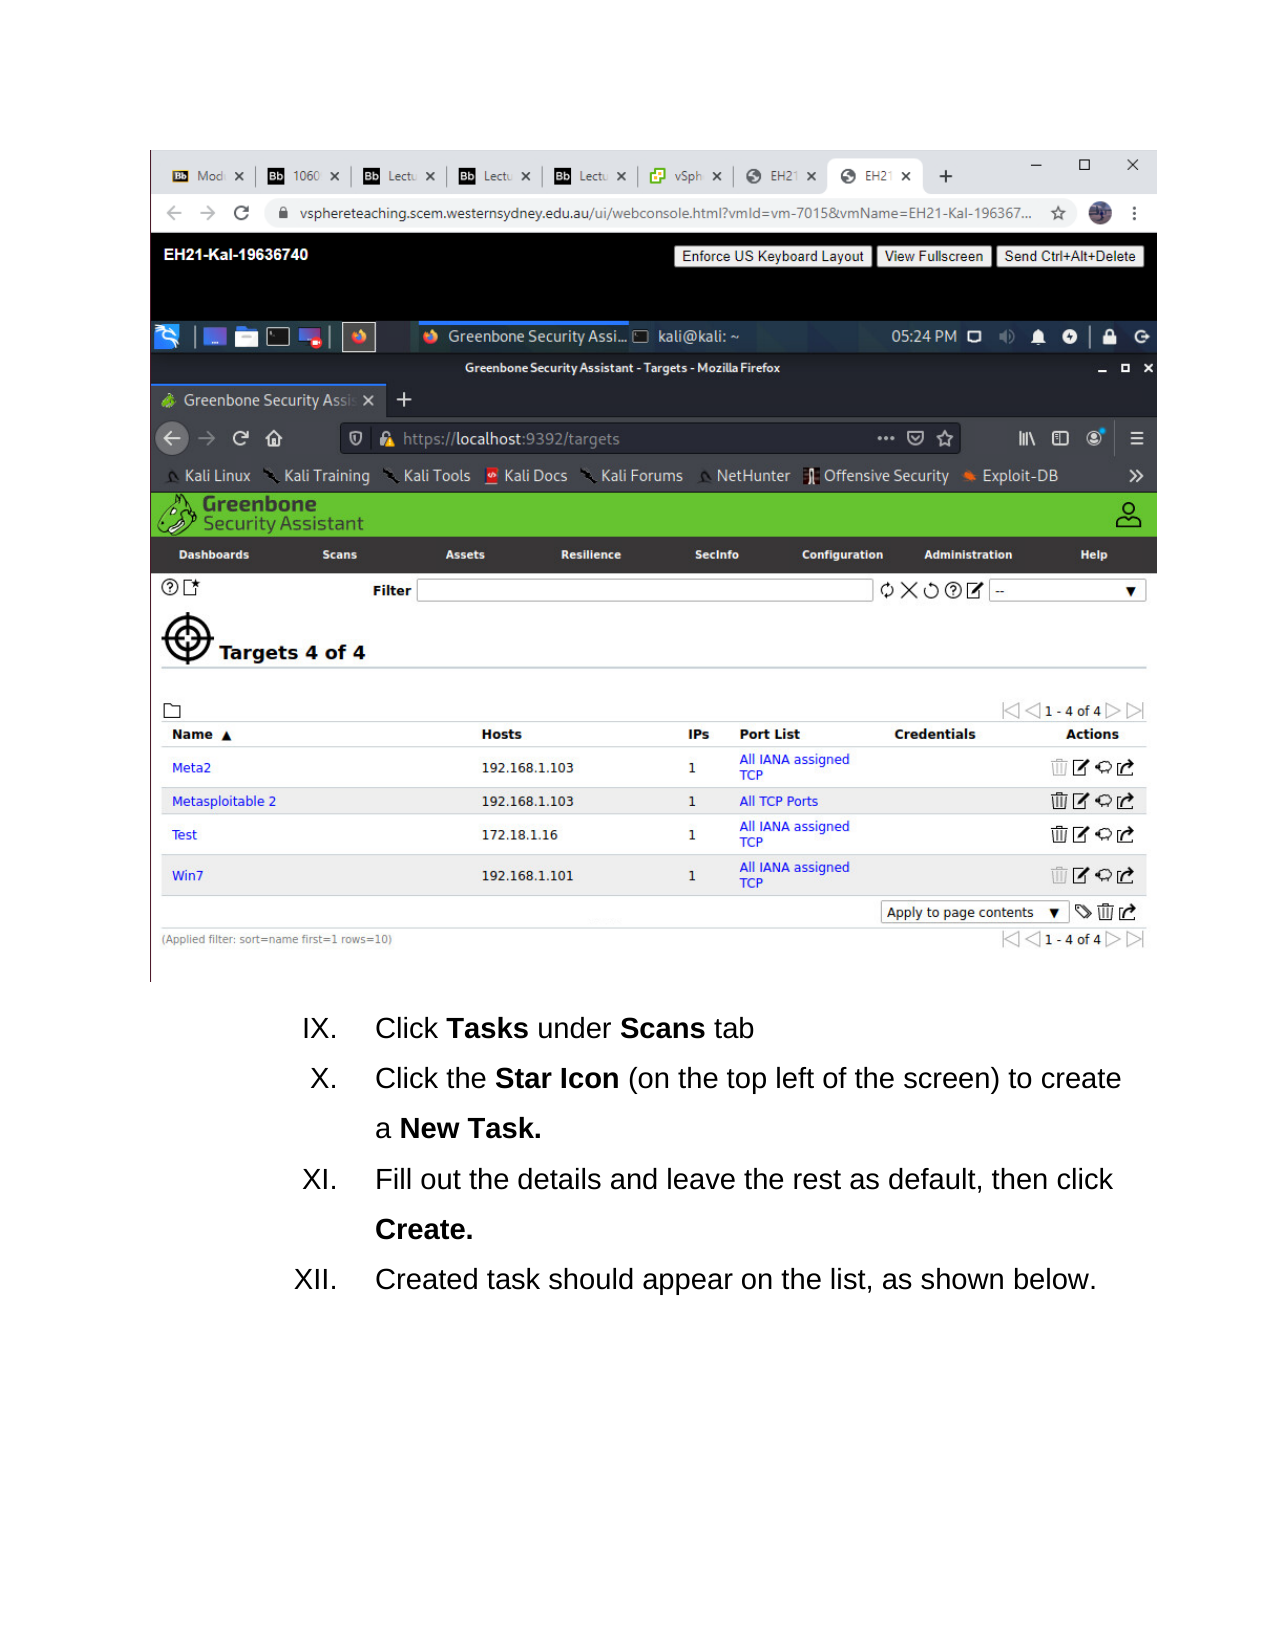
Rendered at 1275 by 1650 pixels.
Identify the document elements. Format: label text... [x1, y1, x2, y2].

picture [150, 150, 1157, 982]
list Click the Star Icon (on the top left of the screen) to create a New Task. [337, 1061, 1125, 1145]
list Click Tasks under Scans tab [337, 1011, 1125, 1044]
list Created task should appear on the list, as shown below. [337, 1262, 1125, 1296]
list Fill out the details and leave the rest as default, then click Create. [337, 1162, 1125, 1246]
